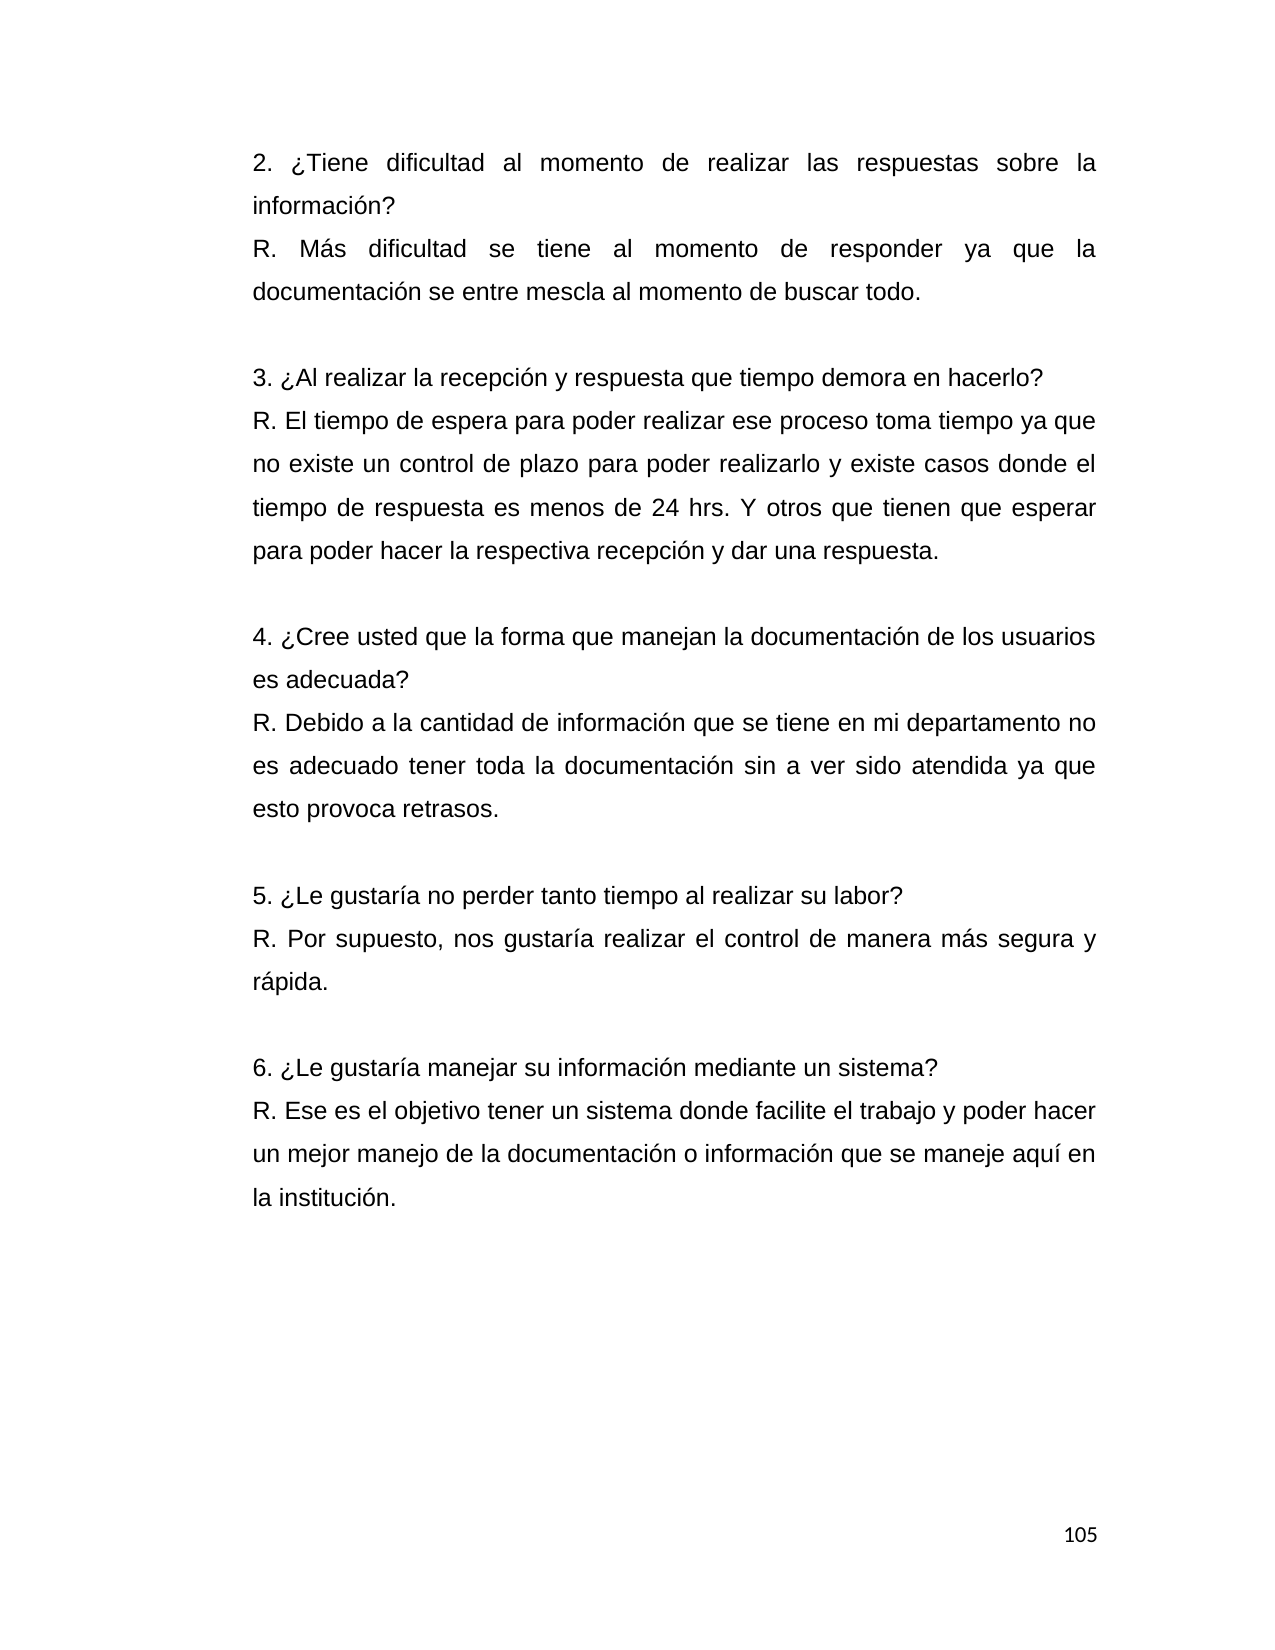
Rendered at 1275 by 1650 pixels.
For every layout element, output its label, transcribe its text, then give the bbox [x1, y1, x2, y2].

list 2. ¿Tiene dificultad al momento de realizar las respuestas sobre la información? [252, 148, 1098, 219]
list 3. ¿Al realizar la recepción y respuesta que tiempo demora en hacerlo? [252, 363, 1098, 392]
list R. El tiempo de espera para poder realizar ese proceso toma tiempo ya que no existe un control de plazo para poder realizarlo y existe casos donde el tiempo de respuesta es menos de 24 hrs. Y otros que tienen que esperar para poder hacer la respectiva recepción y dar una respuesta. [252, 406, 1098, 564]
list R. Por supuesto, nos gustaría realizar el control de manera más segura y rápida. [252, 924, 1098, 996]
list 6. ¿Le gustaría manejar su información mediante un sistema? [252, 1053, 1098, 1082]
list R. Debido a la cantidad de información que se tiene en mi departamento no es adecuado tener toda la documentación sin a ver sido atendida ya que esto provoca retrasos. [252, 708, 1098, 823]
list R. Ese es el objetivo tener un sistema donde facilite el trabajo y poder hacer un mejor manejo de la documentación o información que se maneje aquí en la institución. [252, 1096, 1098, 1211]
list R. Más dificultad se tiene al momento de responder ya que la documentación se entre mescla al momento de buscar todo. [252, 234, 1098, 306]
list 4. ¿Cree usted que la forma que manejan la documentación de los usuarios es adecuada? [252, 622, 1098, 694]
list 5. ¿Le gustaría no perder tanto tiempo al realizar su labor? [252, 881, 1098, 909]
